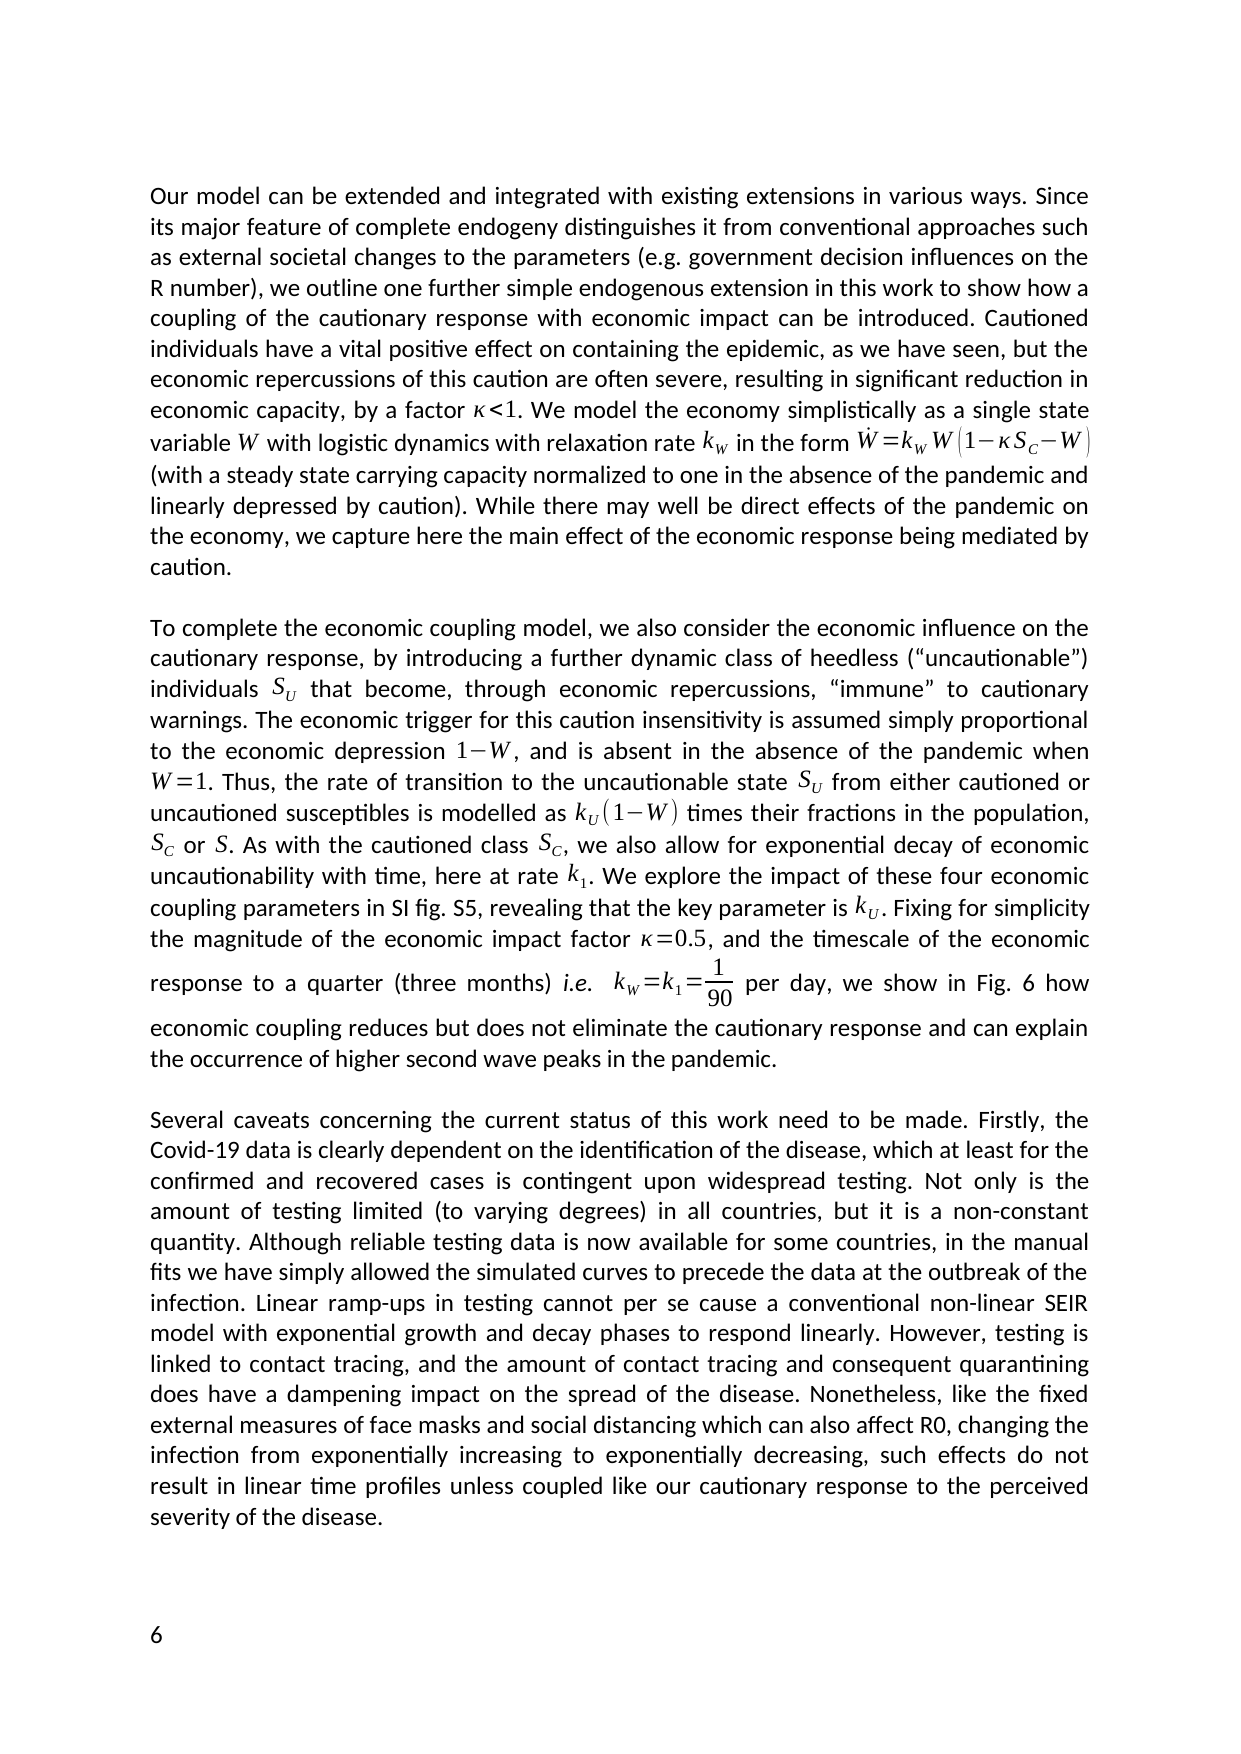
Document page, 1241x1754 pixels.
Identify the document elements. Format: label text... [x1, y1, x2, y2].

text Several caveats concerning the current status of this work need to be made. Firstly, the Covid-19 data is clearly dependent on the identification of the disease, which at least for the confirmed and recovered cases is contingent upon widespread testing. Not only is the amount of testing limited (to varying degrees) in all countries, but it is a non-constant quantity. Although reliable testing data is now available for some countries, in the manual fits we have simply allowed the simulated curves to precede the data at the outbreak of the infection. Linear ramp-ups in testing cannot per se cause a conventional non-linear SEIR model with exponential growth and decay phases to respond linearly. However, testing is linked to contact tracing, and the amount of contact tracing and consequent quarantining does have a dampening impact on the spread of the disease. Nonetheless, like the fixed external measures of face masks and social distancing which can also affect R0, changing the infection from exponentially increasing to exponentially decreasing, such effects do not result in linear time profiles unless coupled like our cautionary response to the perceived severity of the disease. [150, 1104, 1090, 1531]
text Our model can be extended and integrated with existing extensions in various ways. Since its major feature of complete endogeny distinguishes it from conventional approaches such as external societal changes to the parameters (e.g. government decision influences on the R number), we outline one further simple endogenous extension in this work to show how a coupling of the cautionary response with economic impact can be introduced. Cautioned individuals have a vital positive effect on containing the epidemic, as we have seen, but the economic repercussions of this caution are often severe, resulting in significant reduction in economic capacity, by a factor . We model the economy simplistically as a single state variable with logistic dynamics with relaxation rate in the form (with a steady state carrying capacity normalized to one in the absence of the pandemic and linearly depressed by caution). While there may well be direct effects of the pandemic on the economy, we capture here the main effect of the economic response being mediated by caution. [150, 181, 1090, 581]
text To complete the economic coupling model, we also consider the economic influence on the cautionary response, by introducing a further dynamic class of heedless (“uncautionable”) individuals that become, through economic repercussions, “immune” to cautionary warnings. The economic trigger for this caution insensitivity is assumed simply proportional to the economic depression , and is absent in the absence of the pandemic when . Thus, the rate of transition to the uncautionable state from either cautioned or uncautioned susceptibles is modelled as times their fractions in the population, or . As with the cautioned class , we also allow for exponential decay of economic uncautionability with time, here at rate . We explore the impact of these four economic coupling parameters in SI fig. S5, revealing that the key parameter is . Fixing for simplicity the magnitude of the economic impact factor , and the timescale of the economic response to a quarter (three months) i.e. per day, we show in Fig. 6 how economic coupling reduces but does not eliminate the cautionary response and can explain the occurrence of higher second wave peaks in the pandemic. [150, 612, 1090, 1073]
